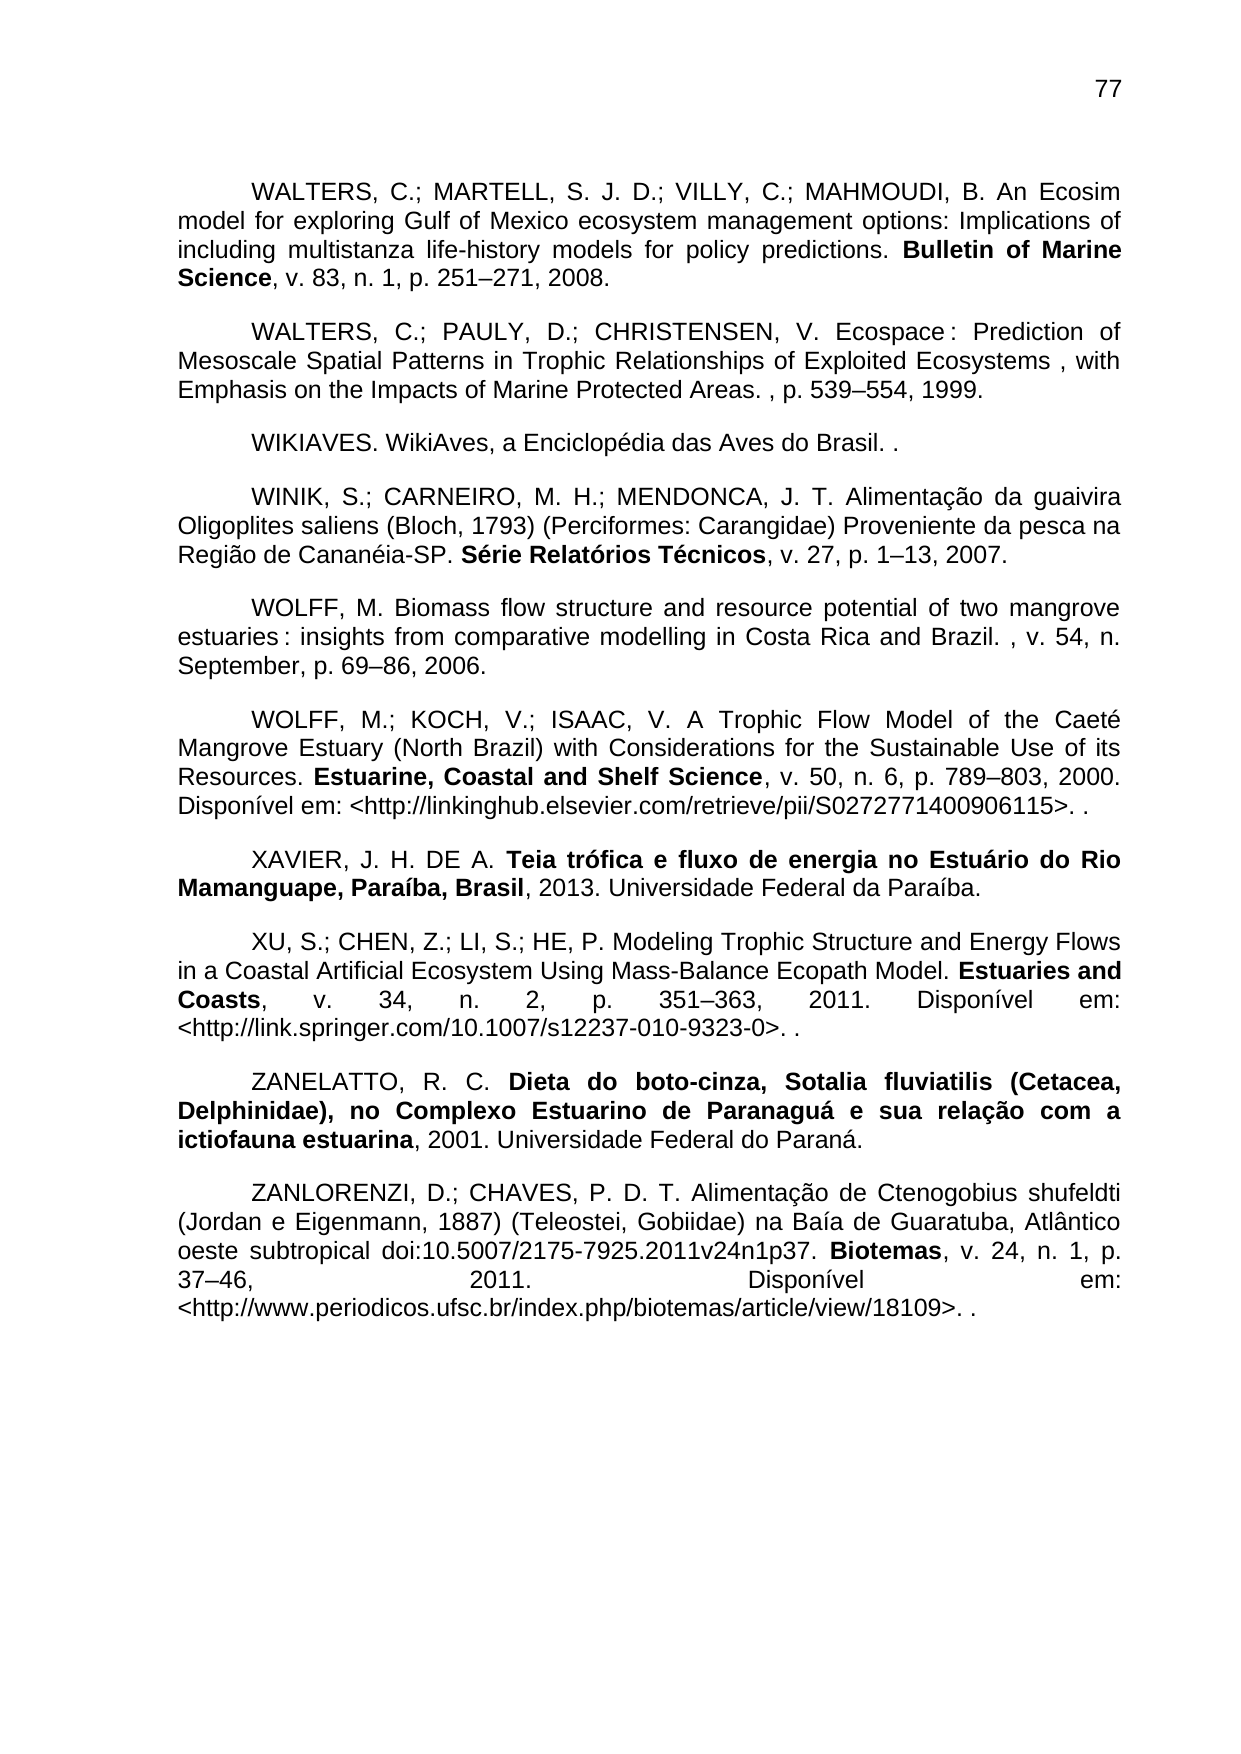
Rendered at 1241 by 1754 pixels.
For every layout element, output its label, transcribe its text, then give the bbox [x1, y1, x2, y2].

text ZANLORENZI, D.; CHAVES, P. D. T. Alimentação de Ctenogobius shufeldti (Jordan e Eigenmann, 1887) (Teleostei, Gobiidae) na Baía de Guaratuba, Atlântico oeste subtropical doi:10.5007/2175-7925.2011v24n1p37. Biotemas, v. 24, n. 1, p. 37–46, 2011. Disponível em: <http://www.periodicos.ufsc.br/index.php/biotemas/article/view/18109>. . [177, 1178, 1122, 1322]
text ZANELATTO, R. C. Dieta do boto-cinza, Sotalia fluviatilis (Cetacea, Delphinidae), no Complexo Estuarino de Paranaguá e sua relação com a ictiofauna estuarina, 2001. Universidade Federal do Paraná. [177, 1067, 1122, 1153]
text WOLFF, M. Biomass flow structure and resource potential of two mangrove estuaries : insights from comparative modelling in Costa Rica and Brazil. , v. 54, n. September, p. 69–86, 2006. [177, 593, 1122, 680]
text WINIK, S.; CARNEIRO, M. H.; MENDONCA, J. T. Alimentação da guaivira Oligoplites saliens (Bloch, 1793) (Perciformes: Carangidae) Proveniente da pesca na Região de Cananéia-SP. Série Relatórios Técnicos, v. 27, p. 1–13, 2007. [177, 482, 1122, 568]
text XU, S.; CHEN, Z.; LI, S.; HE, P. Modeling Trophic Structure and Energy Flows in a Coastal Artificial Ecosystem Using Mass-Balance Ecopath Model. Estuaries and Coasts, v. 34, n. 2, p. 351–363, 2011. Disponível em: <http://link.springer.com/10.1007/s12237-010-9323-0>. . [177, 927, 1122, 1042]
text WALTERS, C.; MARTELL, S. J. D.; VILLY, C.; MAHMOUDI, B. An Ecosim model for exploring Gulf of Mexico ecosystem management options: Implications of including multistanza life-history models for policy predictions. Bulletin of Marine Science, v. 83, n. 1, p. 251–271, 2008. [177, 177, 1122, 292]
text WOLFF, M.; KOCH, V.; ISAAC, V. A Trophic Flow Model of the Caeté Mangrove Estuary (North Brazil) with Considerations for the Sustainable Use of its Resources. Estuarine, Coastal and Shelf Science, v. 50, n. 6, p. 789–803, 2000. Disponível em: <http://linkinghub.elsevier.com/retrieve/pii/S0272771400906115>. . [177, 705, 1122, 820]
text WIKIAVES. WikiAves, a Enciclopédia das Aves do Brasil. . [177, 428, 1122, 457]
text XAVIER, J. H. DE A. Teia trófica e fluxo de energia no Estuário do Rio Mamanguape, Paraíba, Brasil, 2013. Universidade Federal da Paraíba. [177, 845, 1122, 902]
text WALTERS, C.; PAULY, D.; CHRISTENSEN, V. Ecospace : Prediction of Mesoscale Spatial Patterns in Trophic Relationships of Exploited Ecosystems , with Emphasis on the Impacts of Marine Protected Areas. , p. 539–554, 1999. [177, 317, 1122, 403]
